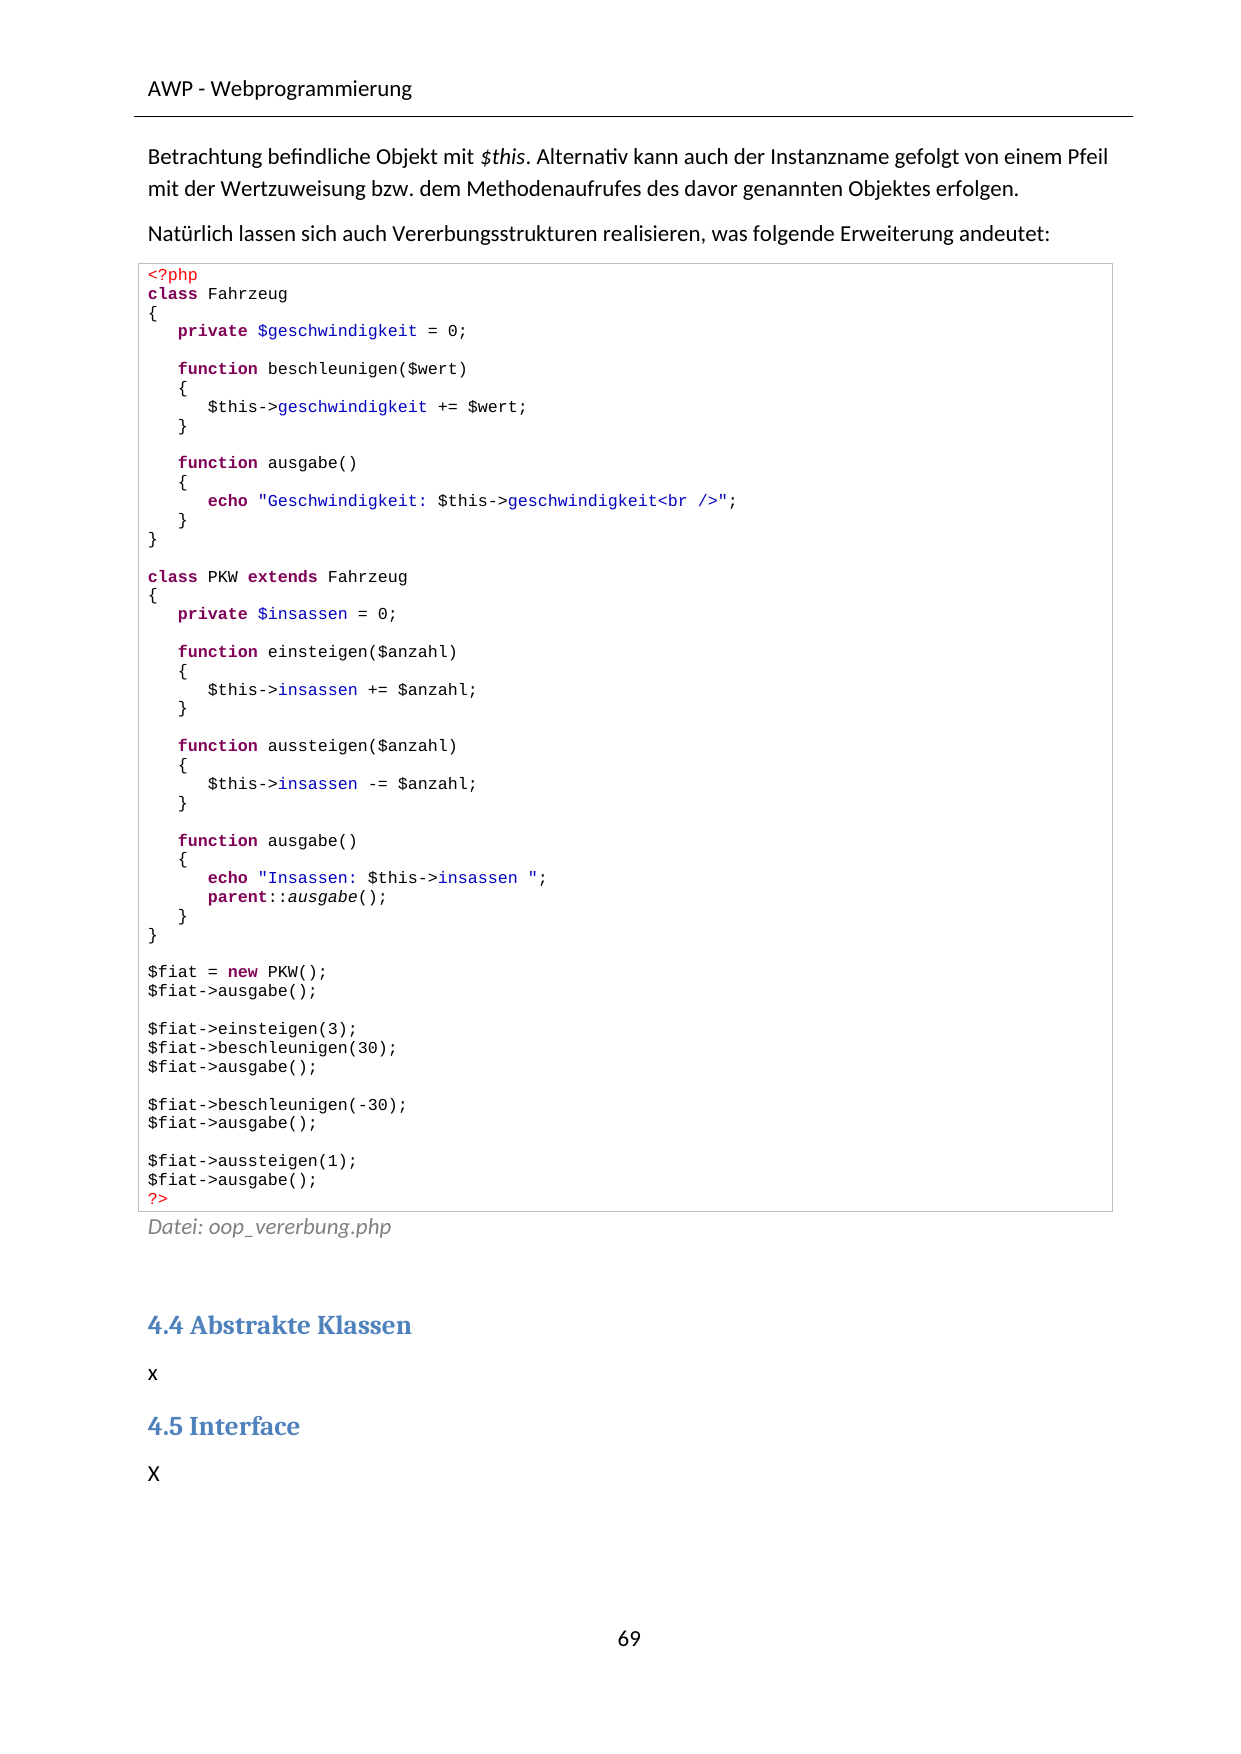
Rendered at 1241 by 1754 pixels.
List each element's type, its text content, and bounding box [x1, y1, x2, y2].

text $fiat->beschleunigen(30); [148, 1039, 1110, 1058]
text private $geschwindigkeit = 0; [148, 323, 1110, 342]
text $fiat->ausgabe(); [148, 1058, 1110, 1077]
text { [148, 662, 1110, 681]
text Natürlich lassen sich auch Vererbungsstrukturen realisieren, was folgende Erweiterung andeutet: [148, 219, 1110, 247]
text ?> [139, 1187, 1112, 1211]
text function ausgabe() [148, 832, 1110, 851]
text $fiat->beschleunigen(-30); [148, 1096, 1110, 1115]
text echo "Insassen: $this->insassen "; [148, 870, 1110, 889]
text { [148, 587, 1110, 606]
text x [148, 1358, 1110, 1386]
text } [148, 530, 1110, 549]
text echo "Geschwindigkeit: $this->geschwindigkeit<br />"; [148, 493, 1110, 512]
text $this->insassen -= $anzahl; [148, 776, 1110, 794]
text { [148, 851, 1110, 870]
text $fiat->ausgabe(); [148, 1171, 1110, 1187]
text Datei: oop_vererbung.php [148, 1212, 1110, 1240]
text $fiat->einsteigen(3); [148, 1021, 1110, 1039]
text $fiat->ausgabe(); [148, 983, 1110, 1002]
text { [148, 379, 1110, 398]
text { [148, 474, 1110, 493]
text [148, 142, 1110, 202]
text $fiat->ausgabe(); [148, 1115, 1110, 1134]
subtitle 4.4 Abstrakte Klassen [148, 1310, 1110, 1341]
text X [148, 1459, 1110, 1487]
text <?php [139, 264, 1112, 285]
text } [148, 512, 1110, 530]
text } [148, 417, 1110, 436]
text function aussteigen($anzahl) [148, 738, 1110, 757]
text } [148, 700, 1110, 719]
text class Fahrzeug [148, 285, 1110, 304]
text { [148, 757, 1110, 776]
text $this->insassen += $anzahl; [148, 681, 1110, 700]
text function einsteigen($anzahl) [148, 643, 1110, 662]
text parent::ausgabe(); [148, 889, 1110, 907]
text } [148, 794, 1110, 813]
text $this->geschwindigkeit += $wert; [148, 398, 1110, 417]
text class PKW extends Fahrzeug [148, 568, 1110, 587]
text { [148, 304, 1110, 323]
text function ausgabe() [148, 455, 1110, 474]
text function beschleunigen($wert) [148, 361, 1110, 379]
text } [148, 926, 1110, 945]
subtitle 4.5 Interface [148, 1411, 1110, 1442]
text private $insassen = 0; [148, 606, 1110, 625]
text $fiat = new PKW(); [148, 964, 1110, 983]
text } [148, 907, 1110, 926]
text $fiat->aussteigen(1); [148, 1153, 1110, 1171]
